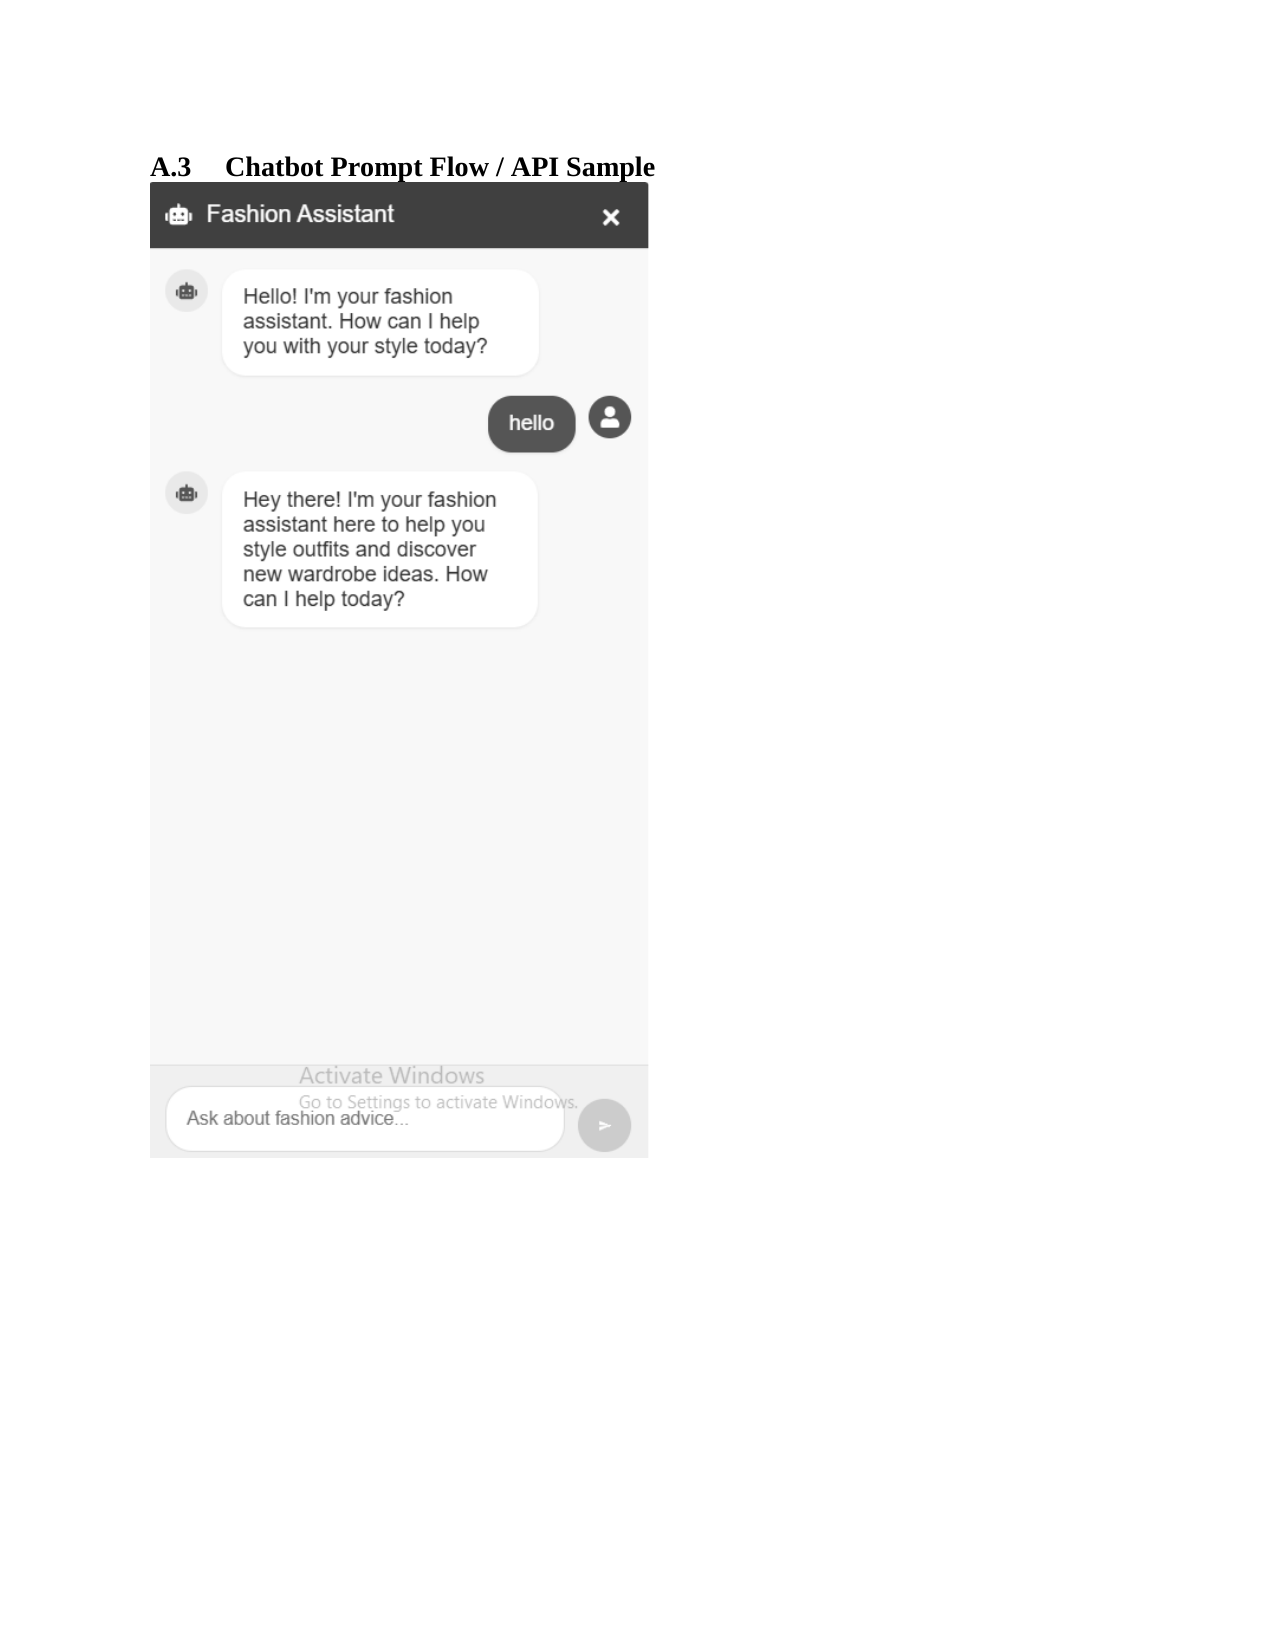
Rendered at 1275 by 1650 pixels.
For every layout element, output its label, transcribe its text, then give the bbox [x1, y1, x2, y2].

subtitle Chatbot Prompt Flow / API Sample [150, 150, 1125, 182]
picture [150, 182, 649, 1158]
